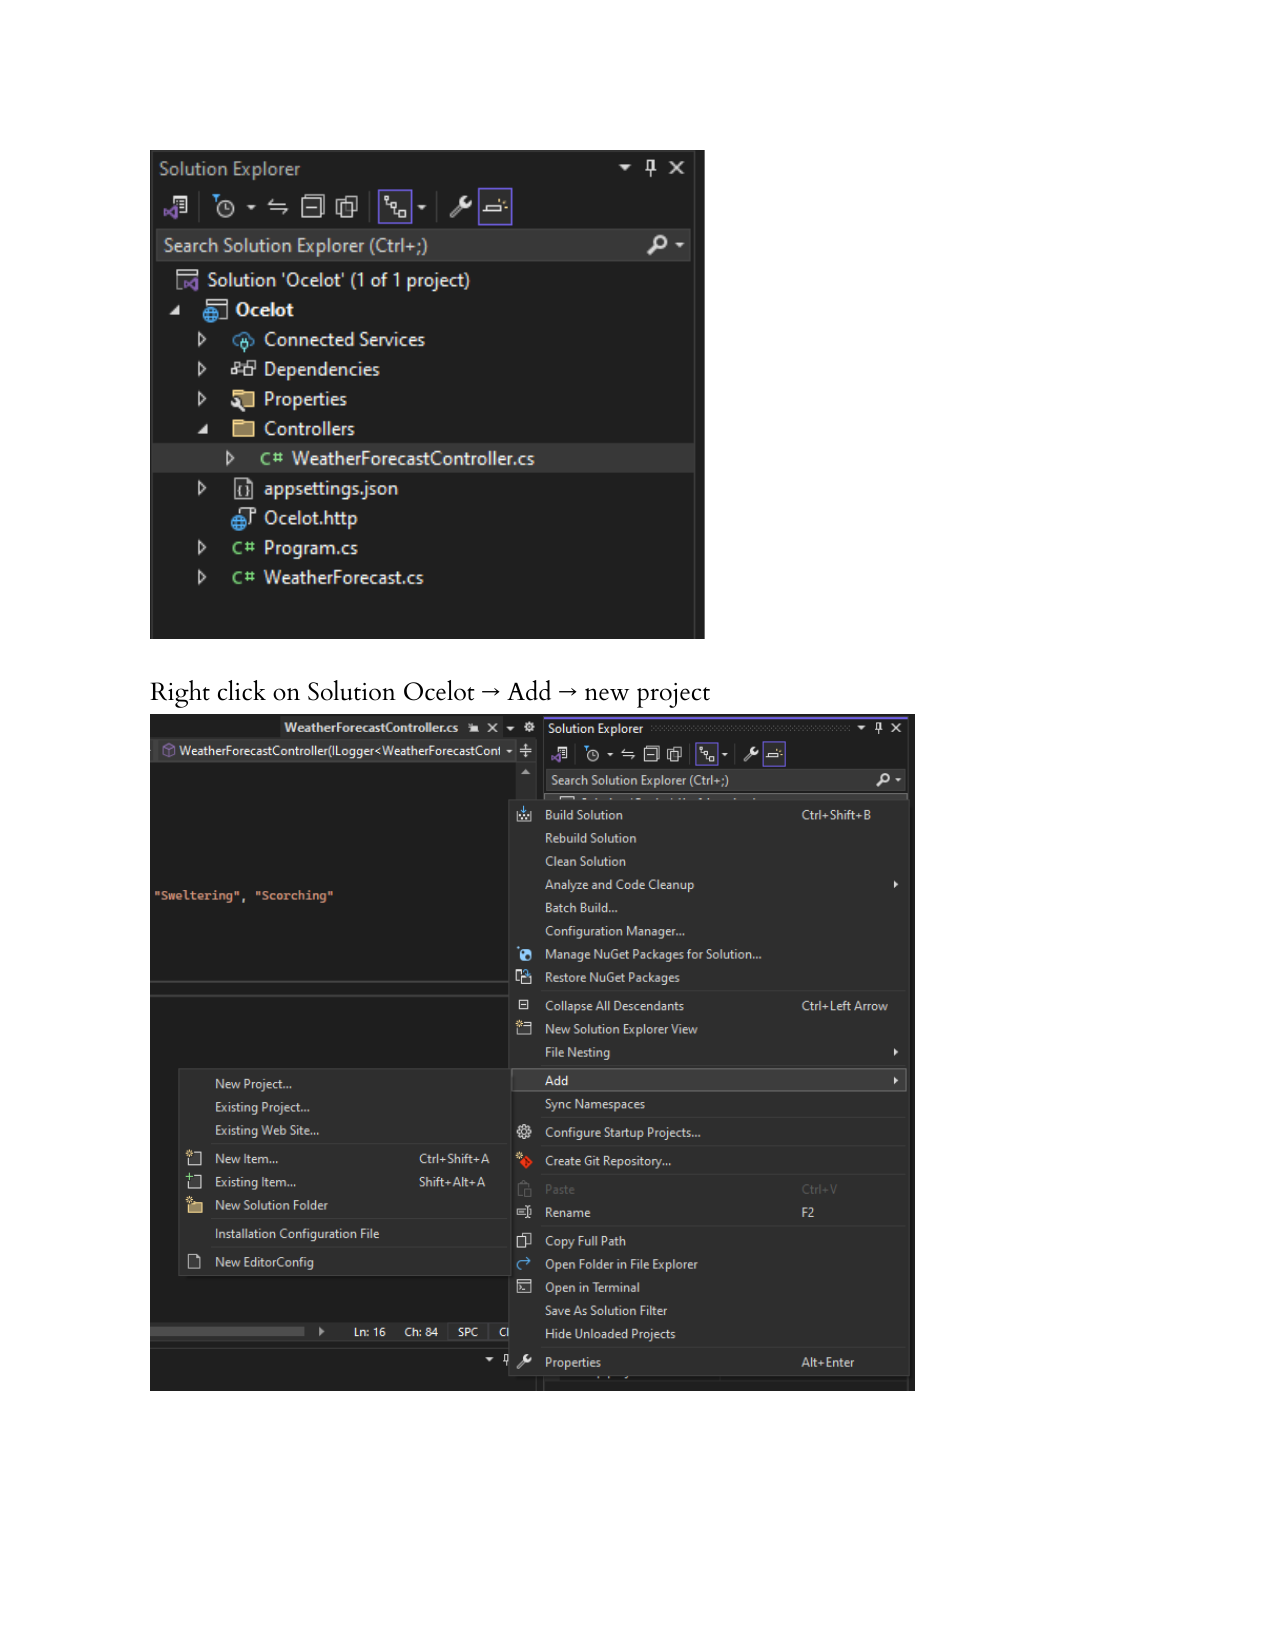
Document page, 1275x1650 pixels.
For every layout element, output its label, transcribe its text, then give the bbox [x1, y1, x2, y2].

picture [150, 150, 705, 639]
text Right click on Solution Ocelot → Add → new project [150, 676, 1125, 710]
picture [150, 714, 915, 1391]
